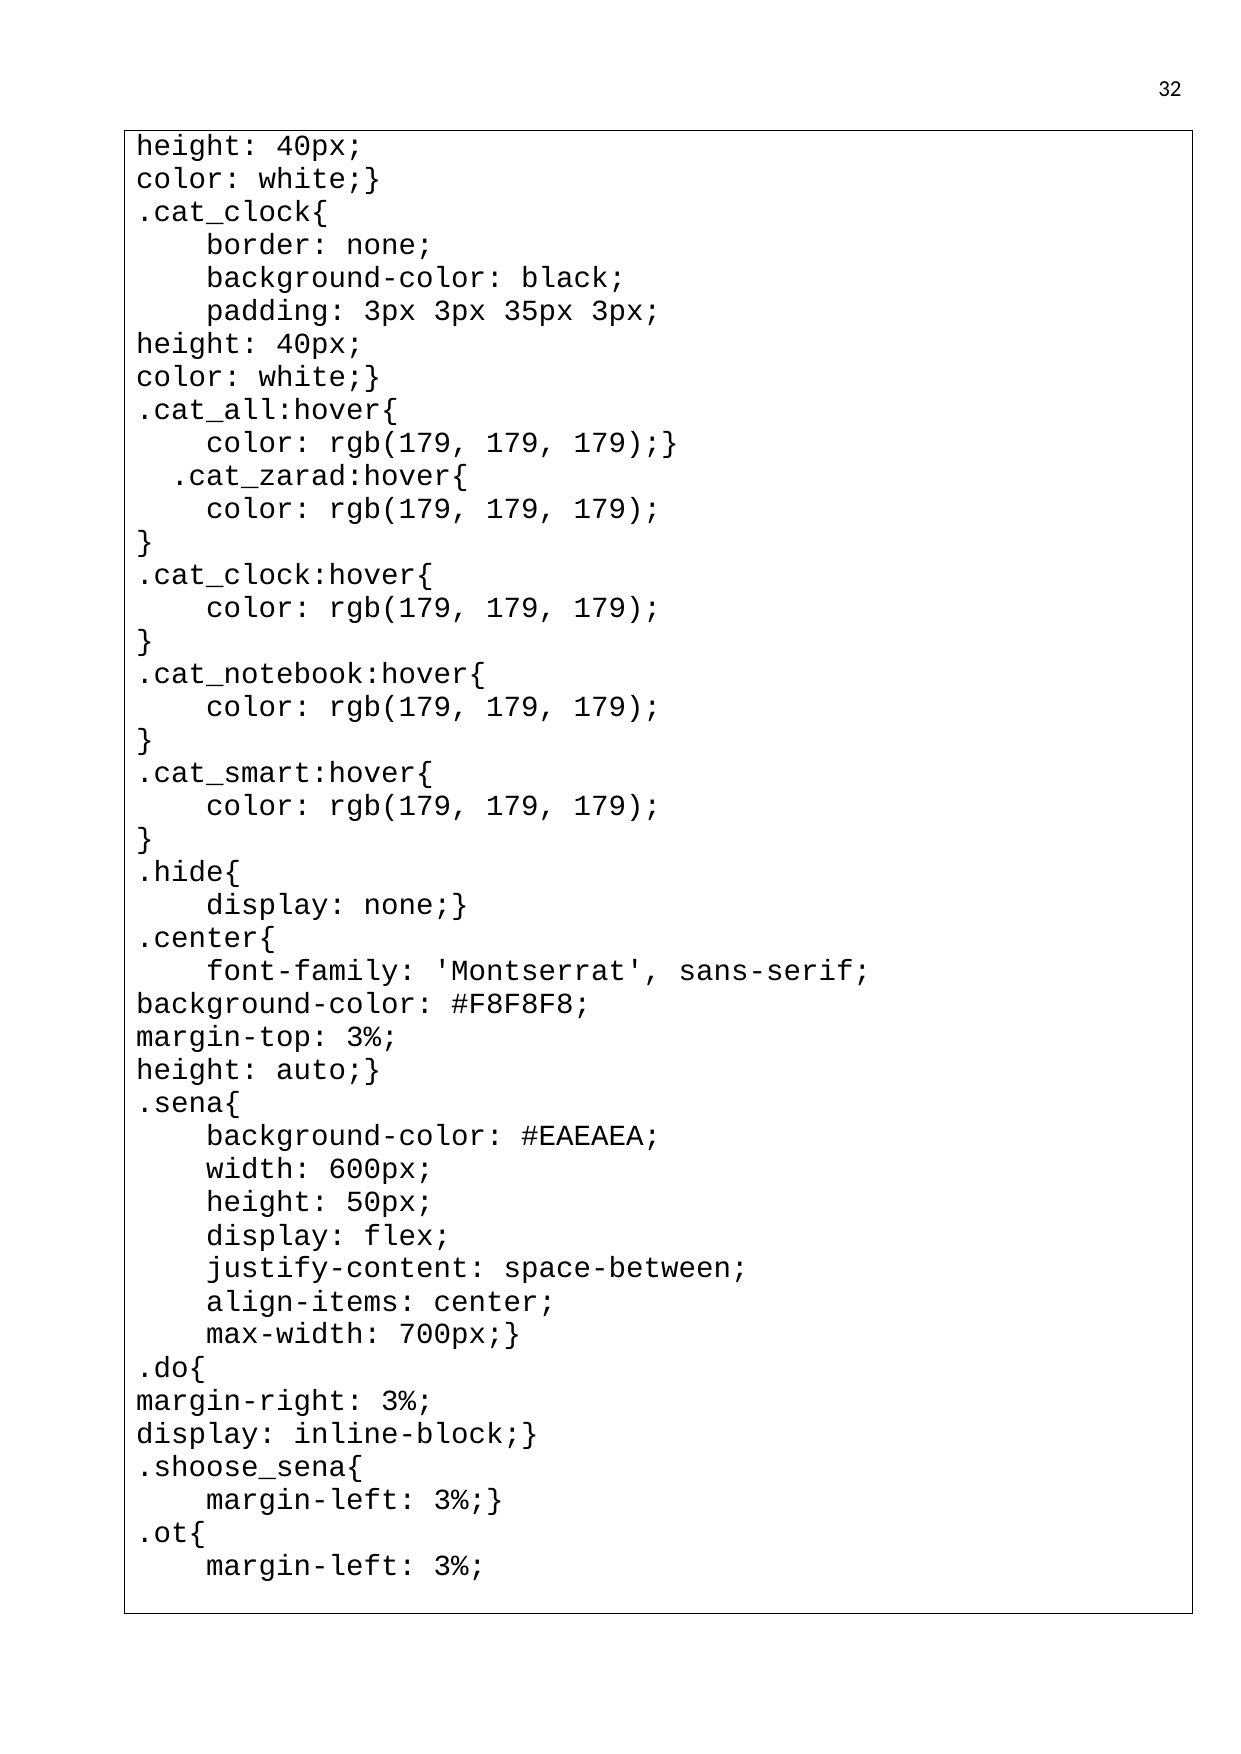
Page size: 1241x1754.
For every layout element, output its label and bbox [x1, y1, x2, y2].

table_header [125, 131, 1192, 1613]
